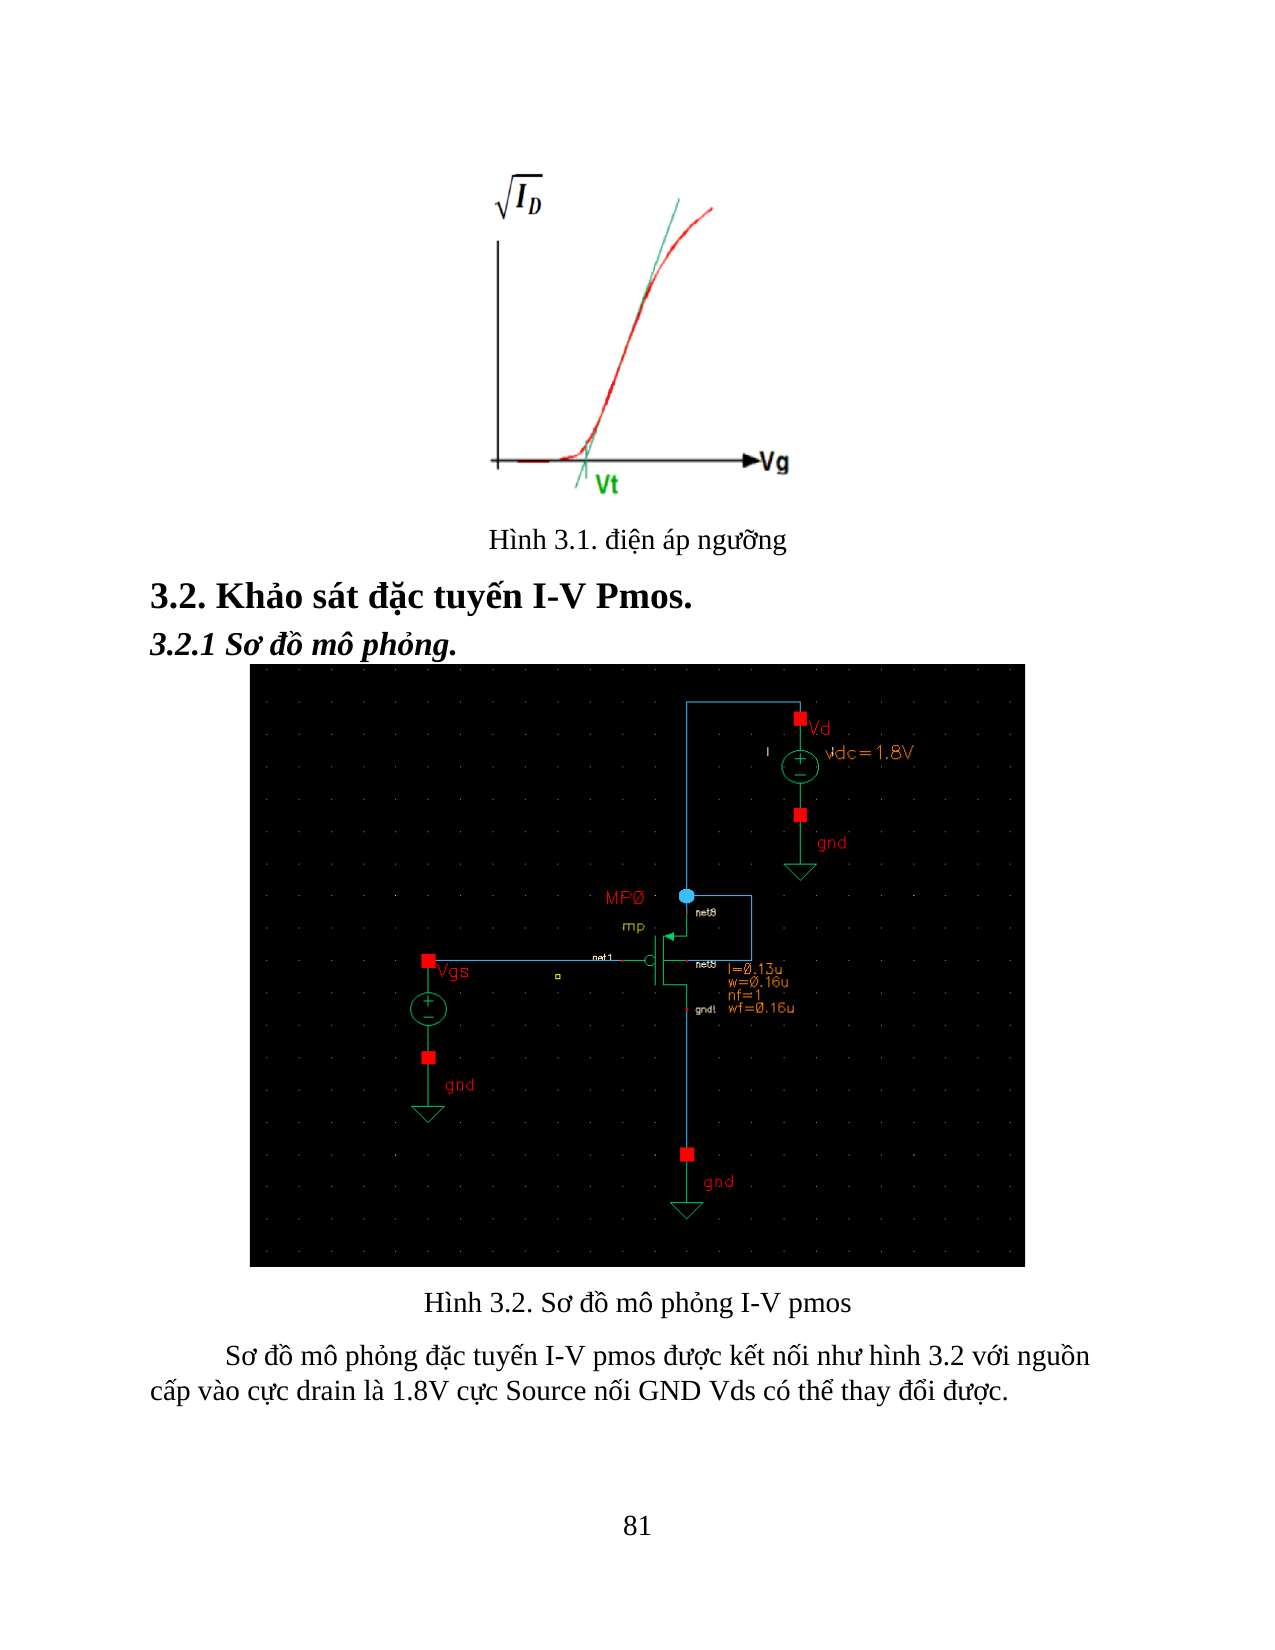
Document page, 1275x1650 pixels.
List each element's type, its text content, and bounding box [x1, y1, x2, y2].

picture [249, 664, 1026, 1267]
text Hình 3.2. Sơ đồ mô phỏng I-V pmos [150, 1286, 1125, 1319]
text Sơ đồ mô phỏng đặc tuyến I-V pmos được kết nối như hình 3.2 với nguồn cấp vào cực drain là 1.8V cực Source nối GND Vds có thể thay đổi được. [150, 1338, 1125, 1407]
text Hình 3.1. điện áp ngưỡng [150, 522, 1125, 555]
picture [442, 150, 833, 504]
subtitle 3.2. Khảo sát đặc tuyến I-V Pmos. [150, 574, 1125, 617]
subtitle 3.2.1 Sơ đồ mô phỏng. [150, 624, 1125, 662]
